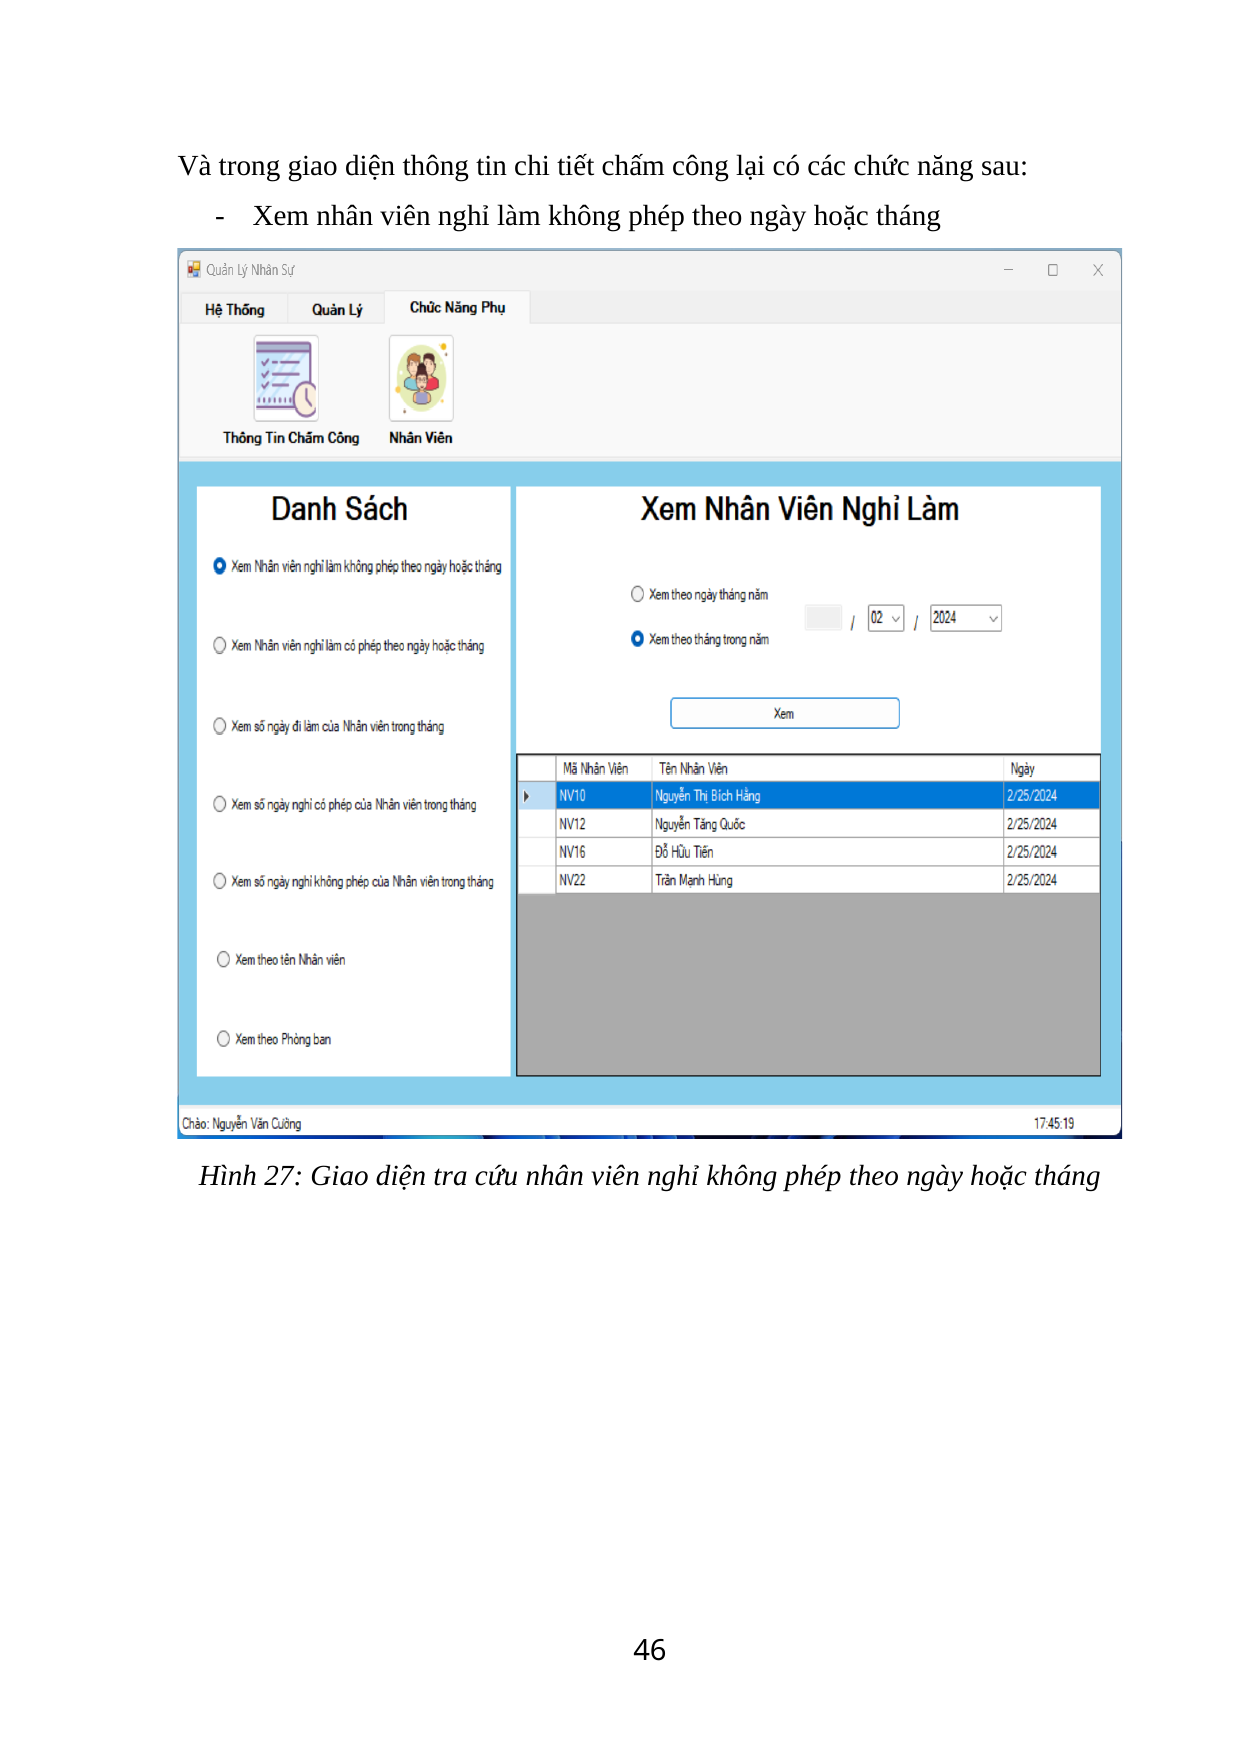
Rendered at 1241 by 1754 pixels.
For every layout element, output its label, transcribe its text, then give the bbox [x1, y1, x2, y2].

text Và trong giao diện thông tin chi tiết chấm công lại có các chức năng sau: [177, 148, 1122, 181]
text Hình 27: Giao diện tra cứu nhân viên nghỉ không phép theo ngày hoặc tháng [177, 1158, 1122, 1191]
list Xem nhân viên nghỉ làm không phép theo ngày hoặc tháng [215, 198, 1122, 232]
picture [177, 248, 1123, 1139]
